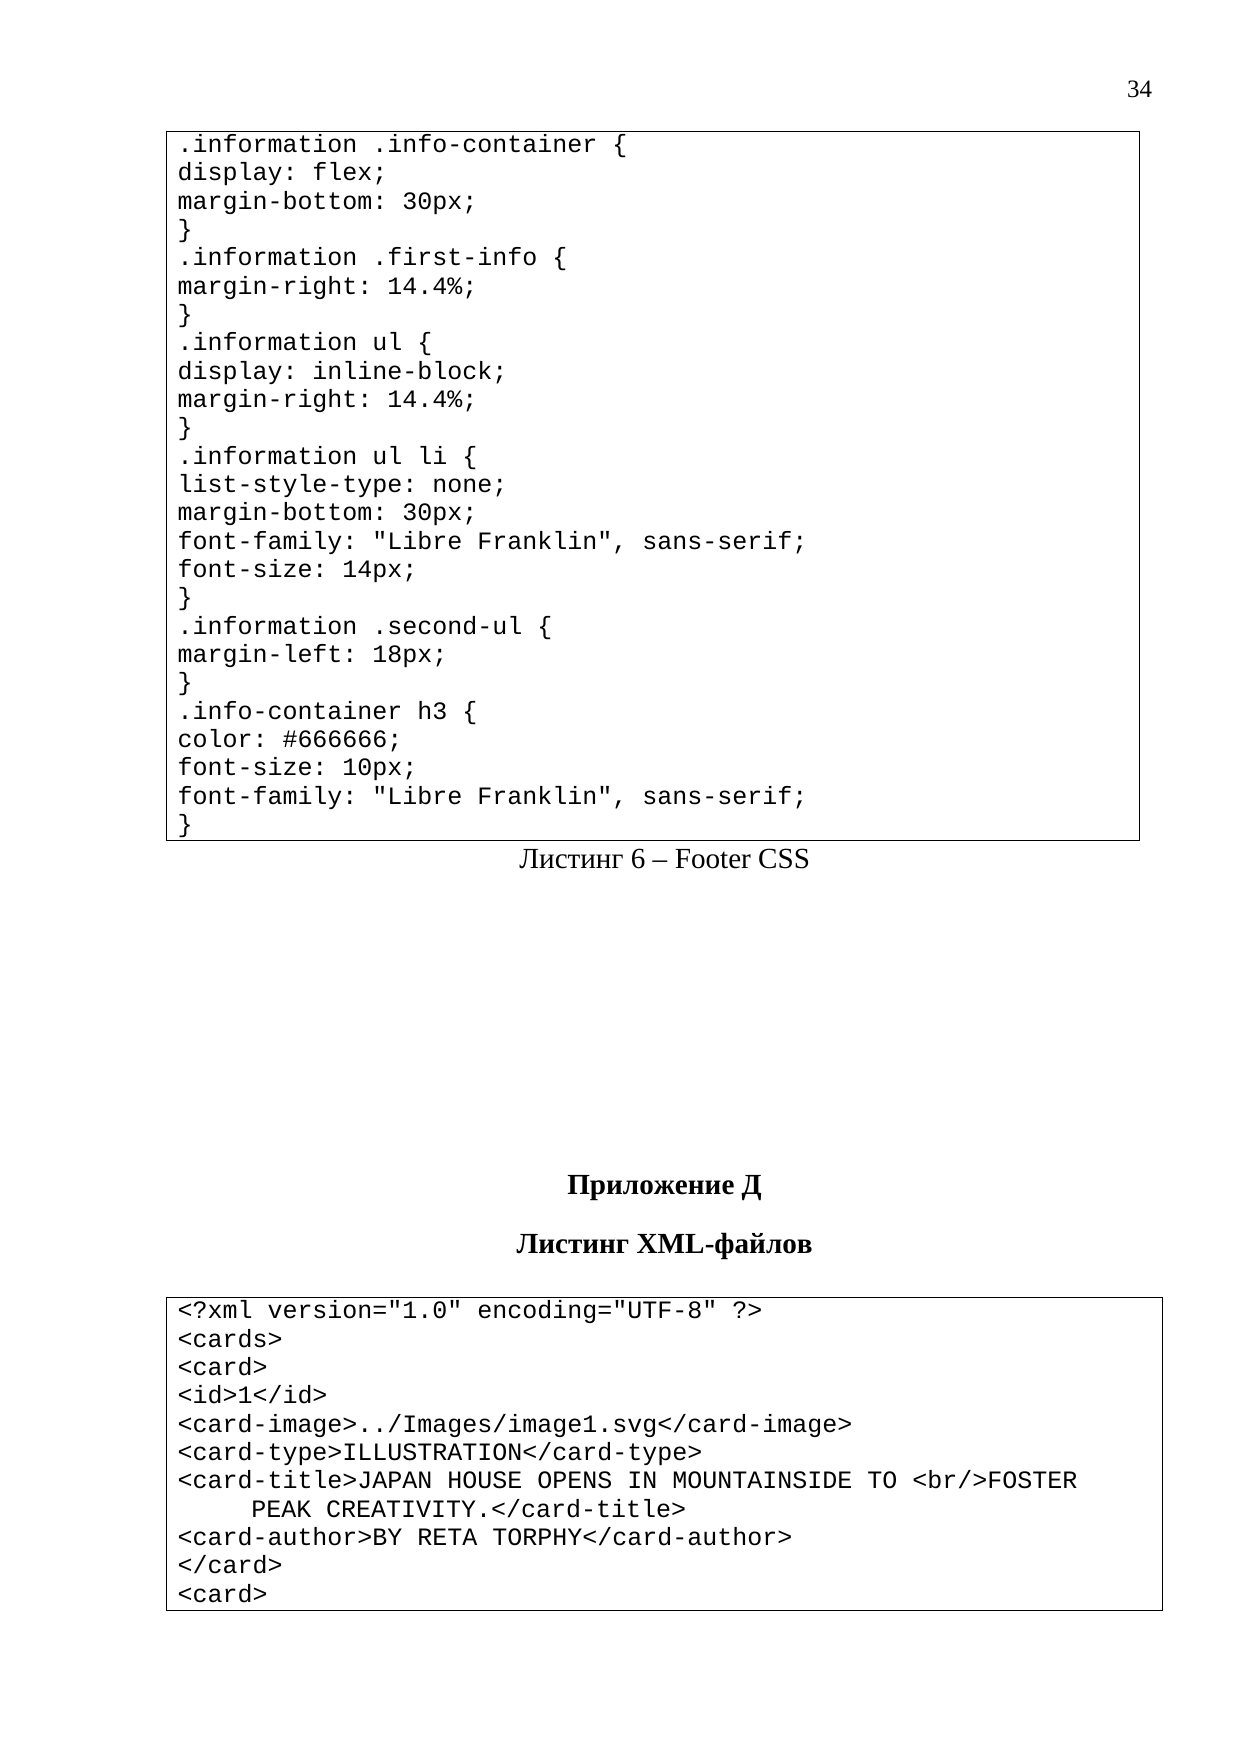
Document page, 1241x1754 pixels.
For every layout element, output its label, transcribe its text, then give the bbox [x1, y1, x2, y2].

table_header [167, 132, 1139, 840]
subtitle Листинг XML-файлов [177, 1226, 1152, 1259]
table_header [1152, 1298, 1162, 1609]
text Листинг 6 – Footer CSS [177, 841, 1152, 874]
subtitle Приложение Д [177, 1167, 1152, 1201]
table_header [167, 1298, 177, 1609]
